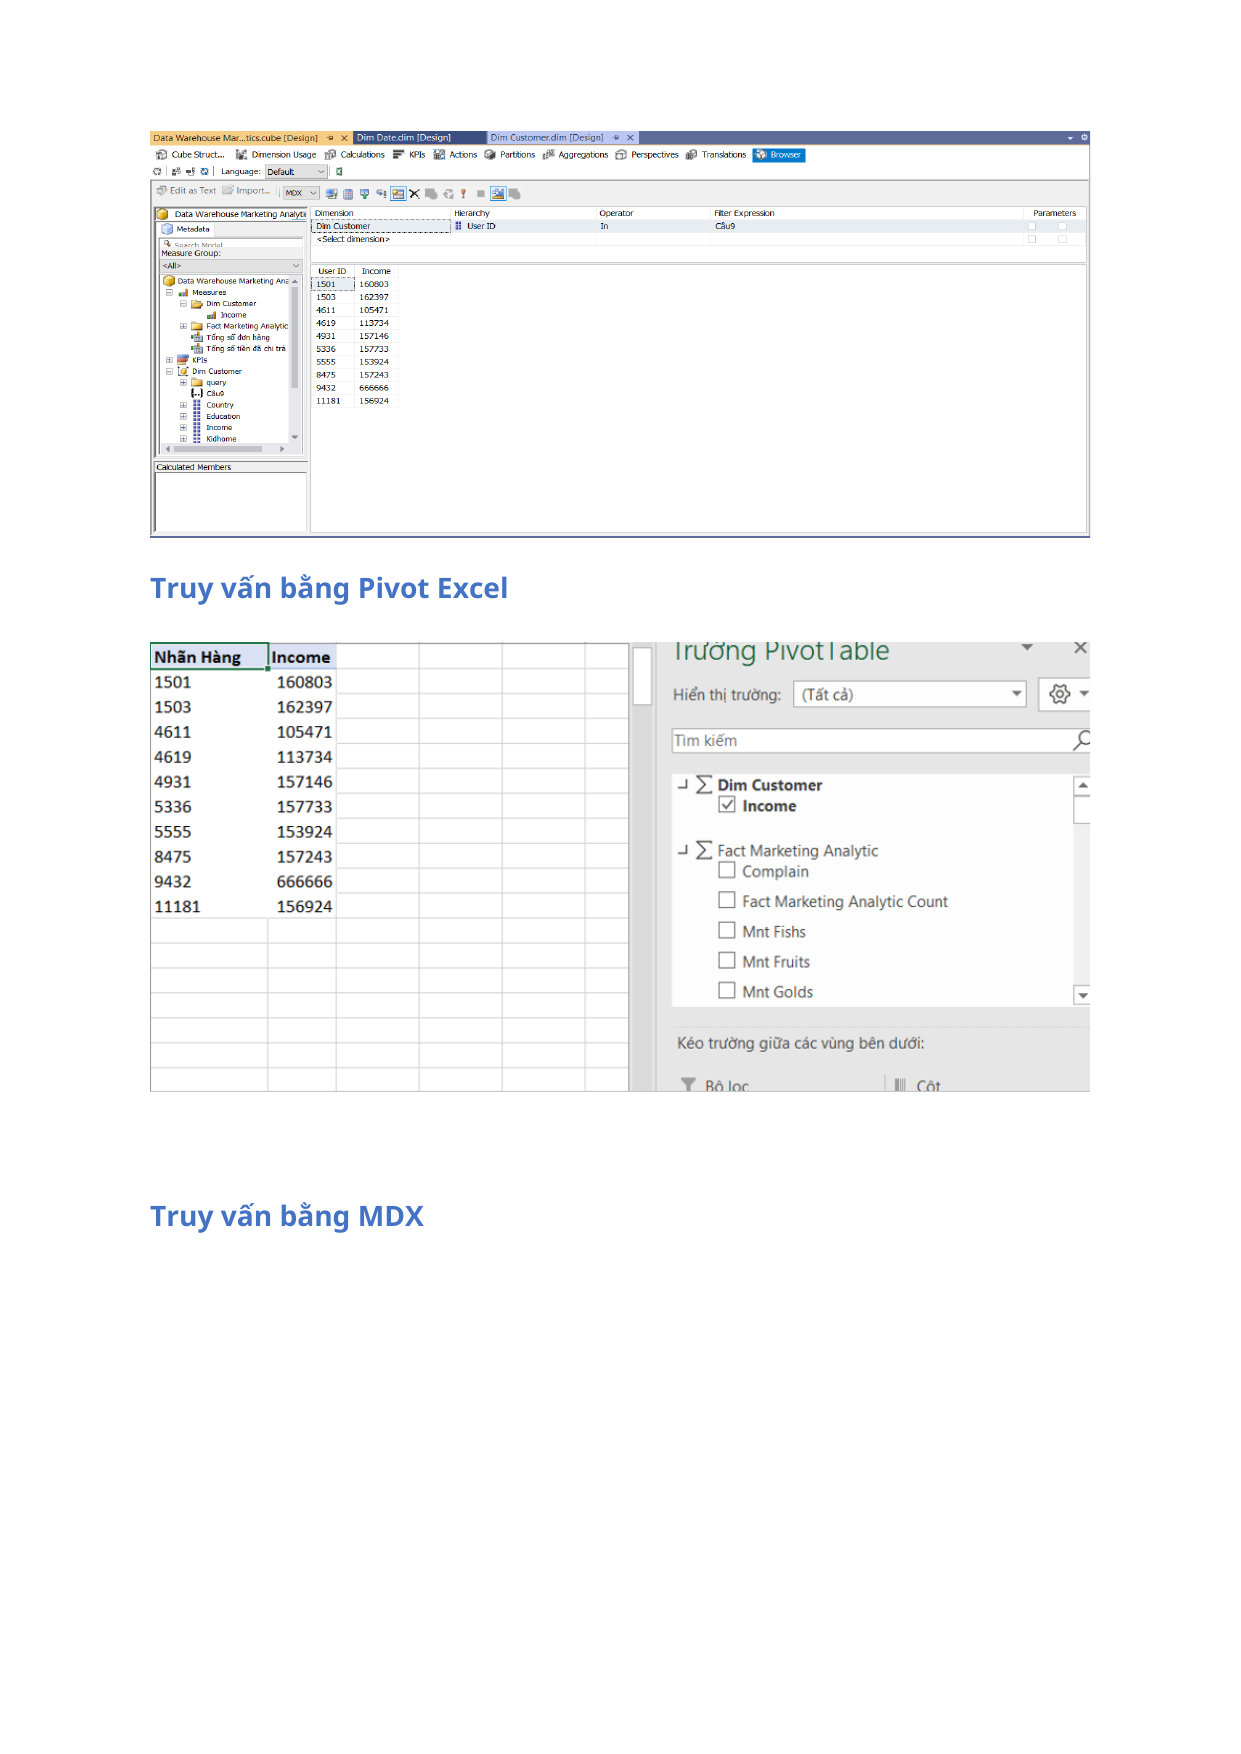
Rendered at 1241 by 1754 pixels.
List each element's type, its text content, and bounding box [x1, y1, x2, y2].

text Truy vấn bằng MDX [150, 1196, 1090, 1235]
picture [150, 642, 1091, 1092]
picture [150, 131, 1091, 538]
text Truy vấn bằng Pivot Excel [150, 568, 1090, 606]
